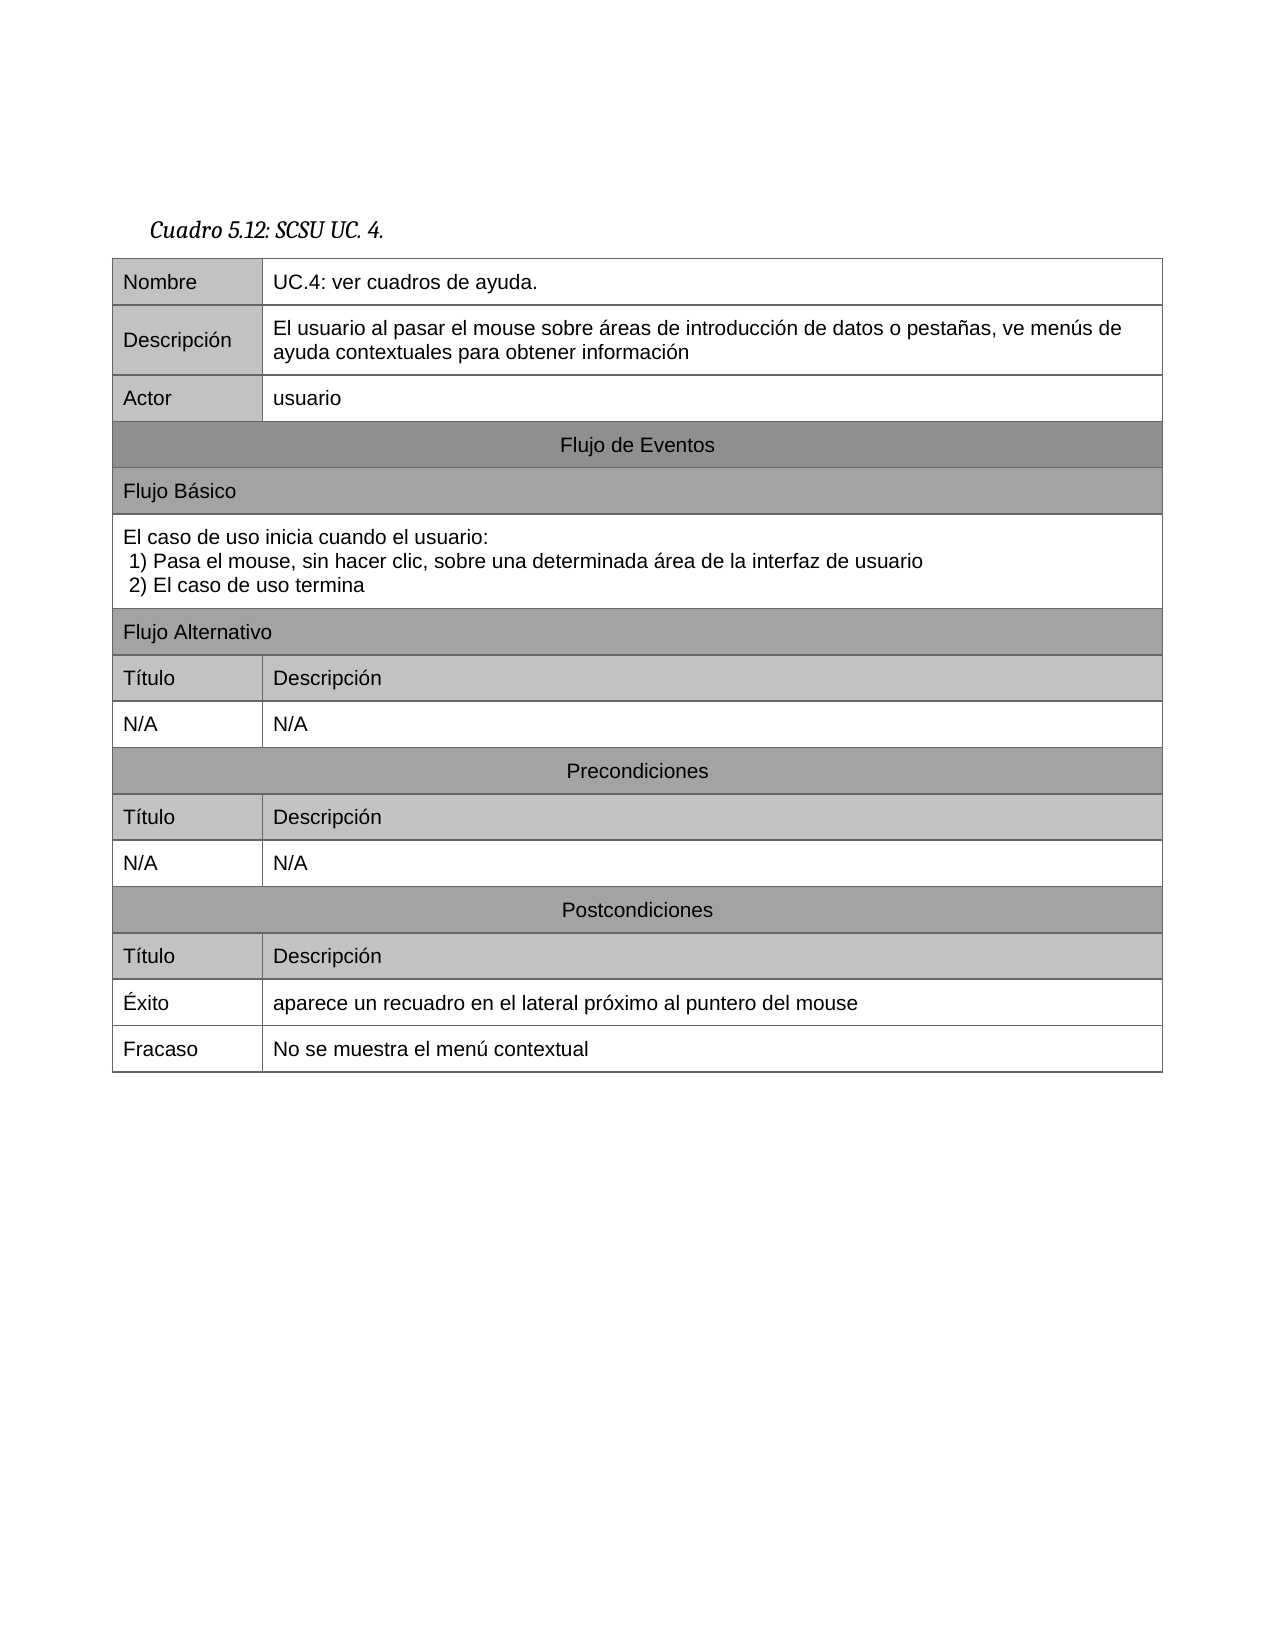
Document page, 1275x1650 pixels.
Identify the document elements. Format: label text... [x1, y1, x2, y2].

table_cell Descripción [263, 795, 1162, 839]
table_cell Flujo Básico [113, 468, 1162, 513]
table_cell Descripción [263, 934, 1162, 978]
table_header UC.4: ver cuadros de ayuda. [263, 259, 1162, 304]
table_header Nombre [113, 259, 262, 304]
table_cell N/A [113, 841, 262, 886]
table_cell N/A [113, 702, 262, 747]
text Cuadro 5.12: SCSU UC. 4. [150, 216, 1125, 245]
table_cell No se muestra el menú contextual [263, 1026, 1162, 1071]
table_cell Título [113, 934, 262, 978]
table_cell Flujo Alternativo [113, 609, 1162, 654]
table_cell El caso de uso inicia cuando el usuario: 1) Pasa el mouse, sin hacer clic, sobre una determinada área de la interfaz de usuario 2) El caso de uso termina [113, 515, 1162, 607]
table_cell Flujo de Eventos [113, 422, 1162, 467]
table_cell Título [113, 795, 262, 839]
table_cell Postcondiciones [113, 887, 1162, 932]
table_cell aparece un recuadro en el lateral próximo al puntero del mouse [263, 980, 1162, 1025]
table_cell Éxito [113, 980, 262, 1025]
table_cell usuario [263, 376, 1162, 421]
table_cell N/A [263, 841, 1162, 886]
table_cell Título [113, 656, 262, 700]
table_cell Actor [113, 376, 262, 421]
table_cell El usuario al pasar el mouse sobre áreas de introducción de datos o pestañas, ve menús de ayuda contextuales para obtener información [263, 306, 1162, 374]
table_cell Descripción [113, 306, 262, 374]
table_cell Descripción [263, 656, 1162, 700]
table_cell N/A [263, 702, 1162, 747]
table_cell Precondiciones [113, 748, 1162, 793]
table_cell Fracaso [113, 1026, 262, 1071]
